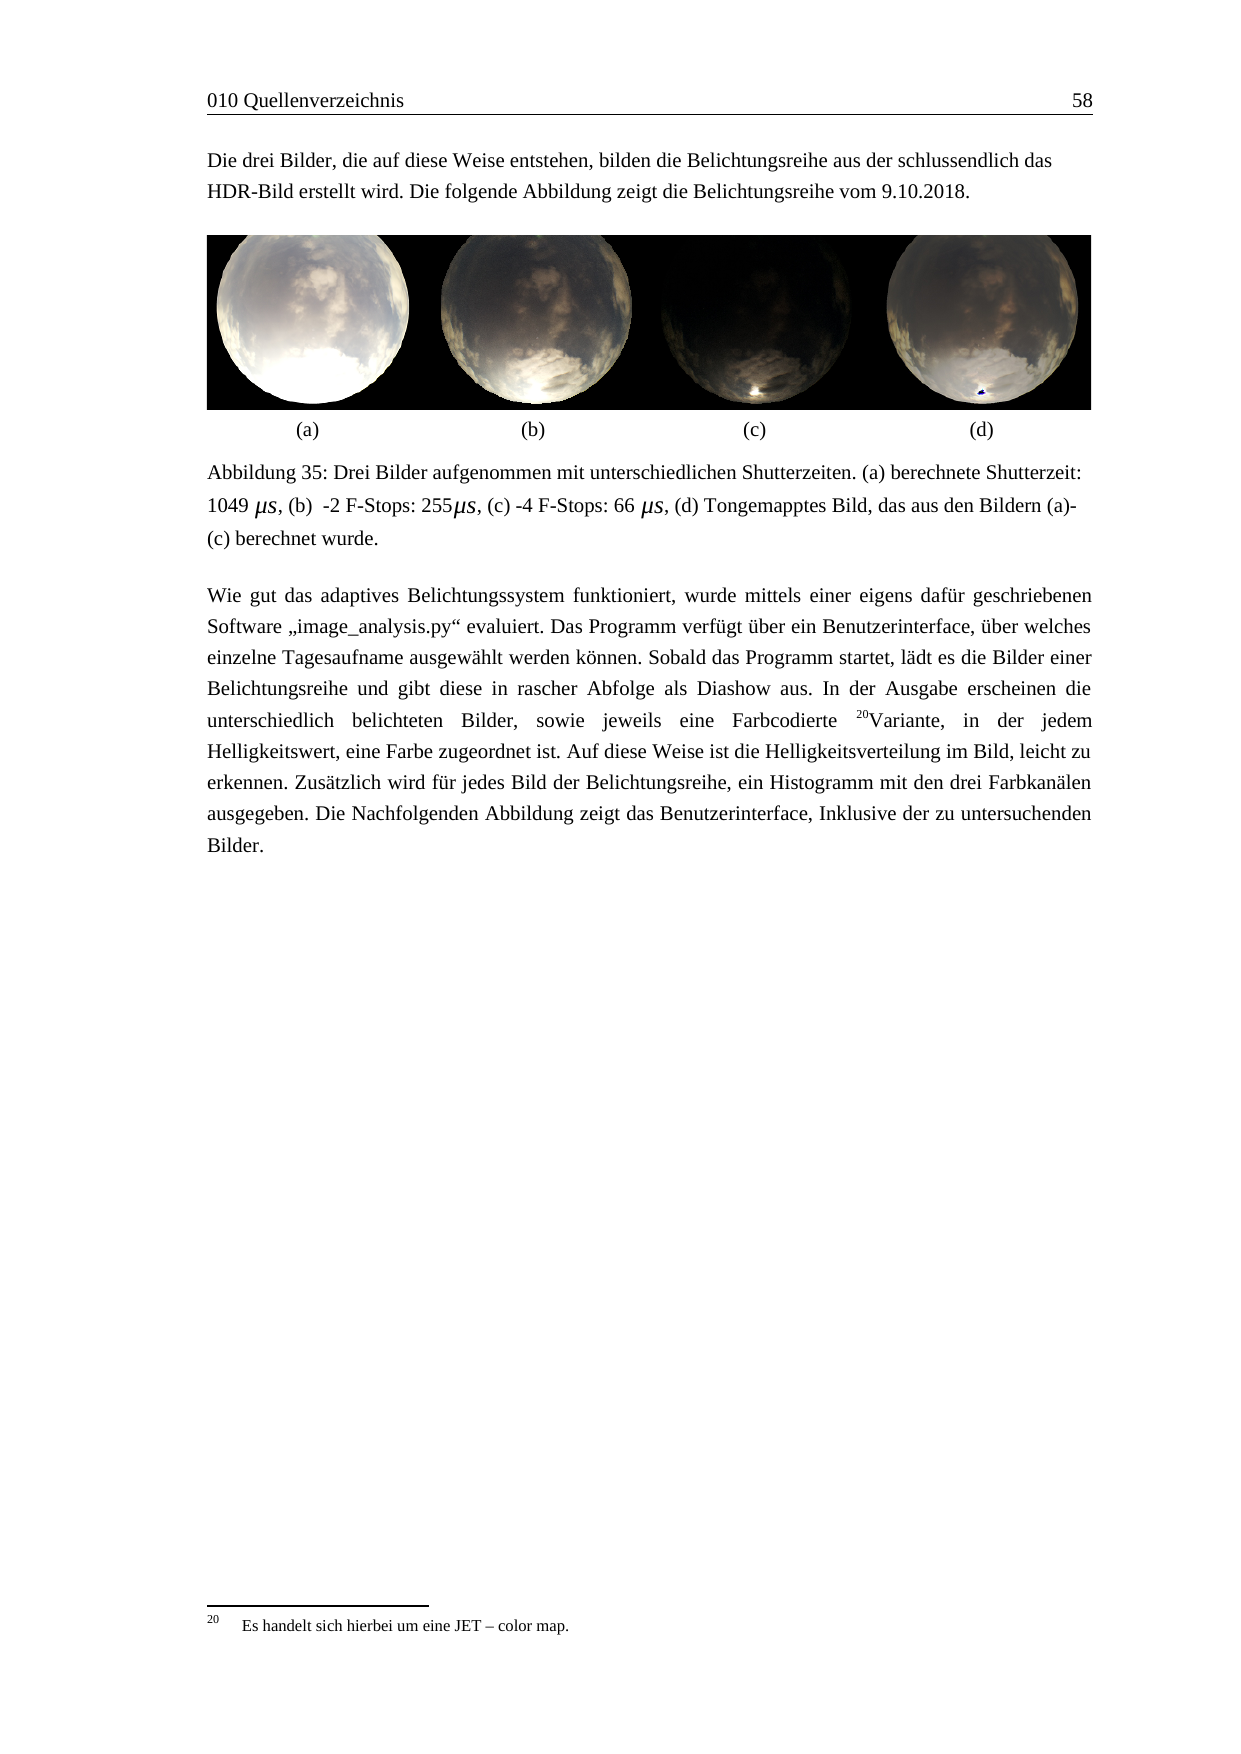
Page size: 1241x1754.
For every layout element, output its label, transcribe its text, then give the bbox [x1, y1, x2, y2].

text Abbildung 35: Drei Bilder aufgenommen mit unterschiedlichen Shutterzeiten. (a) berechnete Shutterzeit: 1049 , (b) -2 F-Stops: 255, (c) -4 F-Stops: 66 , (d) Tongemapptes Bild, das aus den Bildern (a)-(c) berechnet wurde. [207, 460, 1093, 550]
picture [206, 235, 1092, 410]
list (b) (c) (d) [296, 416, 1093, 441]
text Die drei Bilder, die auf diese Weise entstehen, bilden die Belichtungsreihe aus der schlussendlich das HDR-Bild erstellt wird. Die folgende Abbildung zeigt die Belichtungsreihe vom 9.10.2018. [207, 148, 1093, 203]
text Wie gut das adaptives Belichtungssystem funktioniert, wurde mittels einer eigens dafür geschriebenen Software „image_analysis.py“ evaluiert. Das Programm verfügt über ein Benutzerinterface, über welches einzelne Tagesaufname ausgewählt werden können. Sobald das Programm startet, lädt es die Bilder einer Belichtungsreihe und gibt diese in rascher Abfolge als Diashow aus. In der Ausgabe erscheinen die unterschiedlich belichteten Bilder, sowie jeweils eine Farbcodierte Variante, in der jedem Helligkeitswert, eine Farbe zugeordnet ist. Auf diese Weise ist die Helligkeitsverteilung im Bild, leicht zu erkennen. Zusätzlich wird für jedes Bild der Belichtungsreihe, ein Histogramm mit den drei Farbkanälen ausgegeben. Die Nachfolgenden Abbildung zeigt das Benutzerinterface, Inklusive der zu untersuchenden Bilder. [207, 582, 1093, 857]
